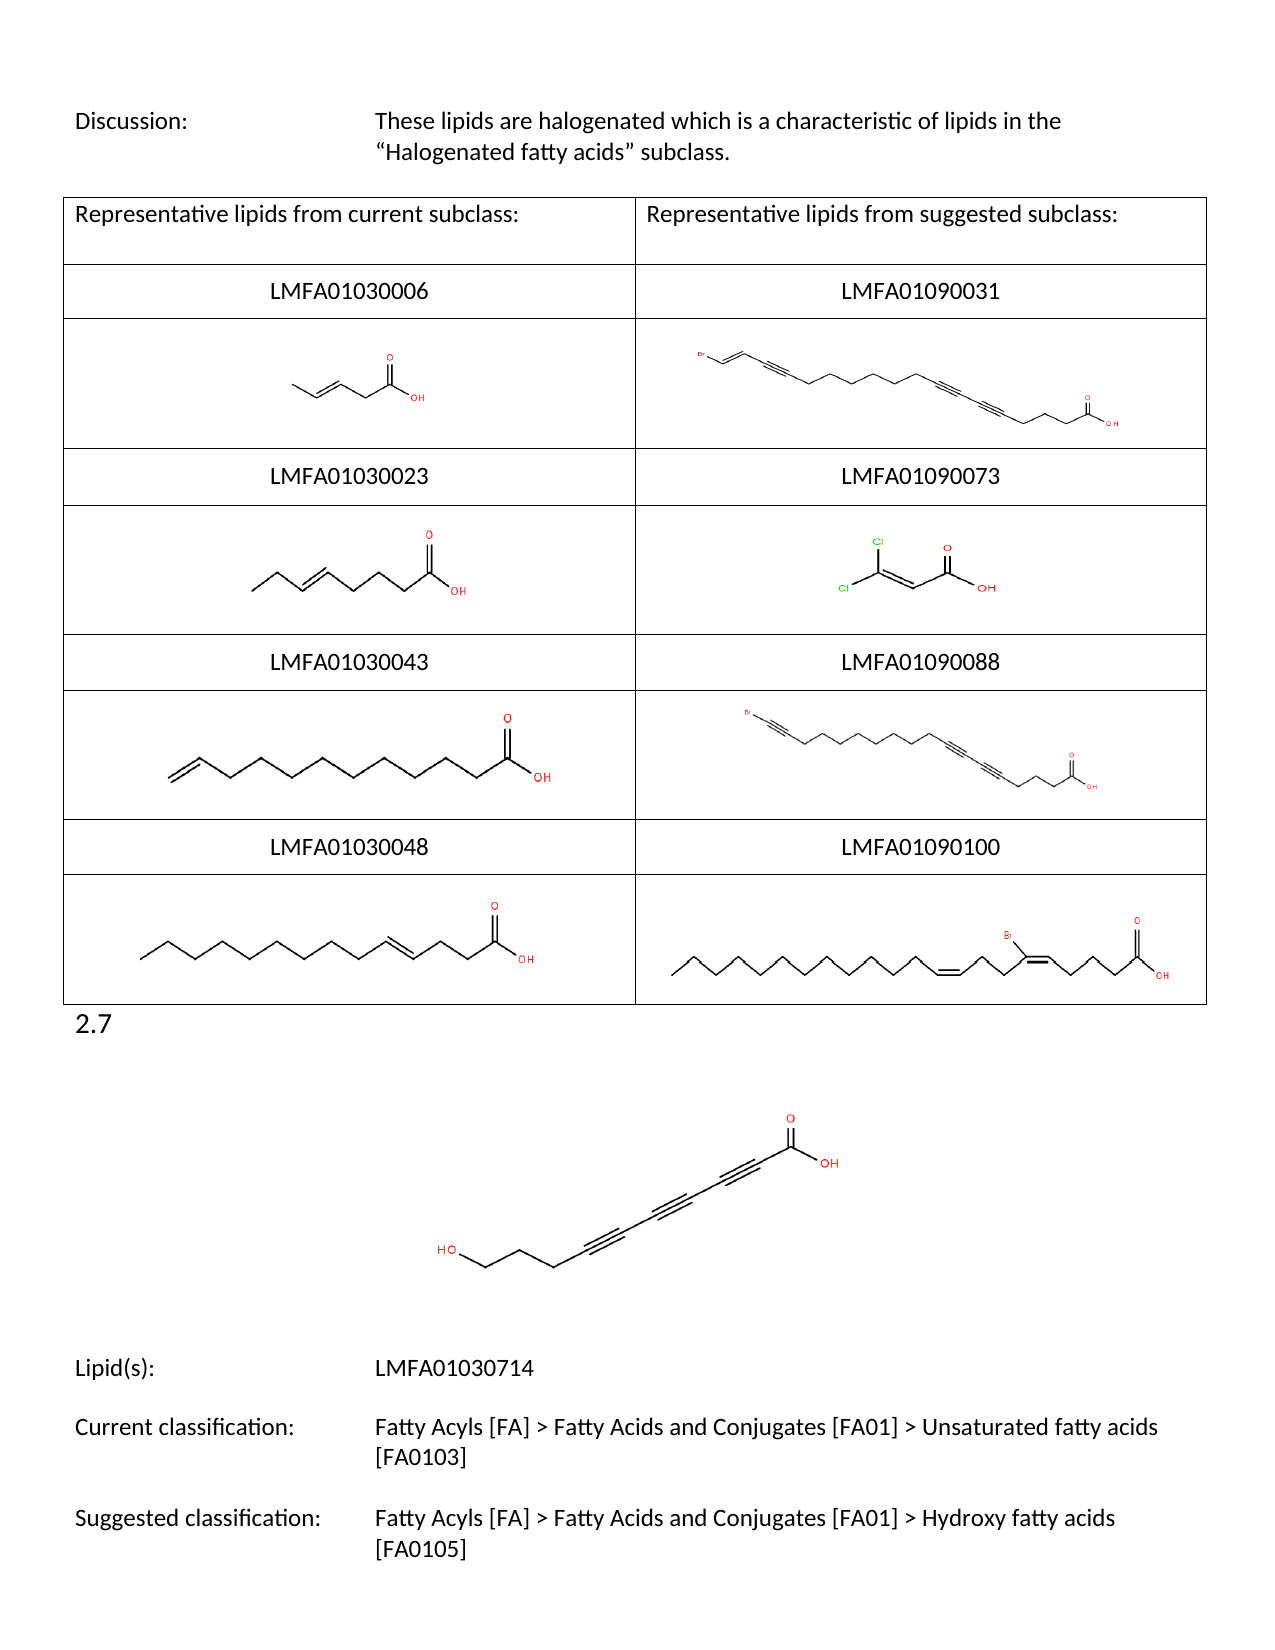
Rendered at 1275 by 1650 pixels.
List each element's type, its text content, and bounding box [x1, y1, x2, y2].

table_cell LMFA01090073 [636, 449, 1206, 504]
table_cell LMFA01030043 [64, 635, 635, 690]
table_header Representative lipids from current subclass: [64, 198, 635, 264]
table_cell [636, 875, 1206, 1004]
text 2.7 [75, 1005, 1200, 1040]
table_cell LMFA01090088 [636, 635, 1206, 690]
table_header Representative lipids from suggested subclass: [636, 198, 1206, 264]
table_cell LMFA01030006 [64, 265, 635, 318]
picture [132, 885, 567, 992]
picture [688, 319, 1154, 445]
table_cell LMFA01090100 [636, 820, 1206, 874]
table_cell [636, 691, 1206, 819]
text Suggested classification: Fatty Acyls [FA] > Fatty Acids and Conjugates [FA01] > Hydroxy fatty acids [FA0105] [75, 1502, 1200, 1563]
table_cell [64, 319, 635, 447]
text Lipid(s): LMFA01030714 [75, 1352, 1200, 1383]
text Discussion: These lipids are halogenated which is a characteristic of lipids in the “Halogenated fatty acids” subclass. [75, 106, 1200, 167]
table_cell [636, 506, 1206, 634]
picture [204, 511, 495, 627]
picture [136, 696, 563, 812]
picture [247, 339, 452, 425]
picture [726, 692, 1116, 816]
table_cell [64, 691, 635, 819]
picture [389, 1106, 886, 1284]
table_cell [64, 875, 635, 1004]
table_cell LMFA01030048 [64, 820, 635, 874]
table_cell LMFA01030023 [64, 449, 635, 504]
table_cell LMFA01090031 [636, 265, 1206, 318]
text Current classification: Fatty Acyls [FA] > Fatty Acids and Conjugates [FA01] > Unsaturated fatty acids [FA0103] [75, 1411, 1200, 1472]
table_cell [636, 319, 1206, 447]
table_cell [64, 506, 635, 634]
picture [646, 881, 1195, 996]
